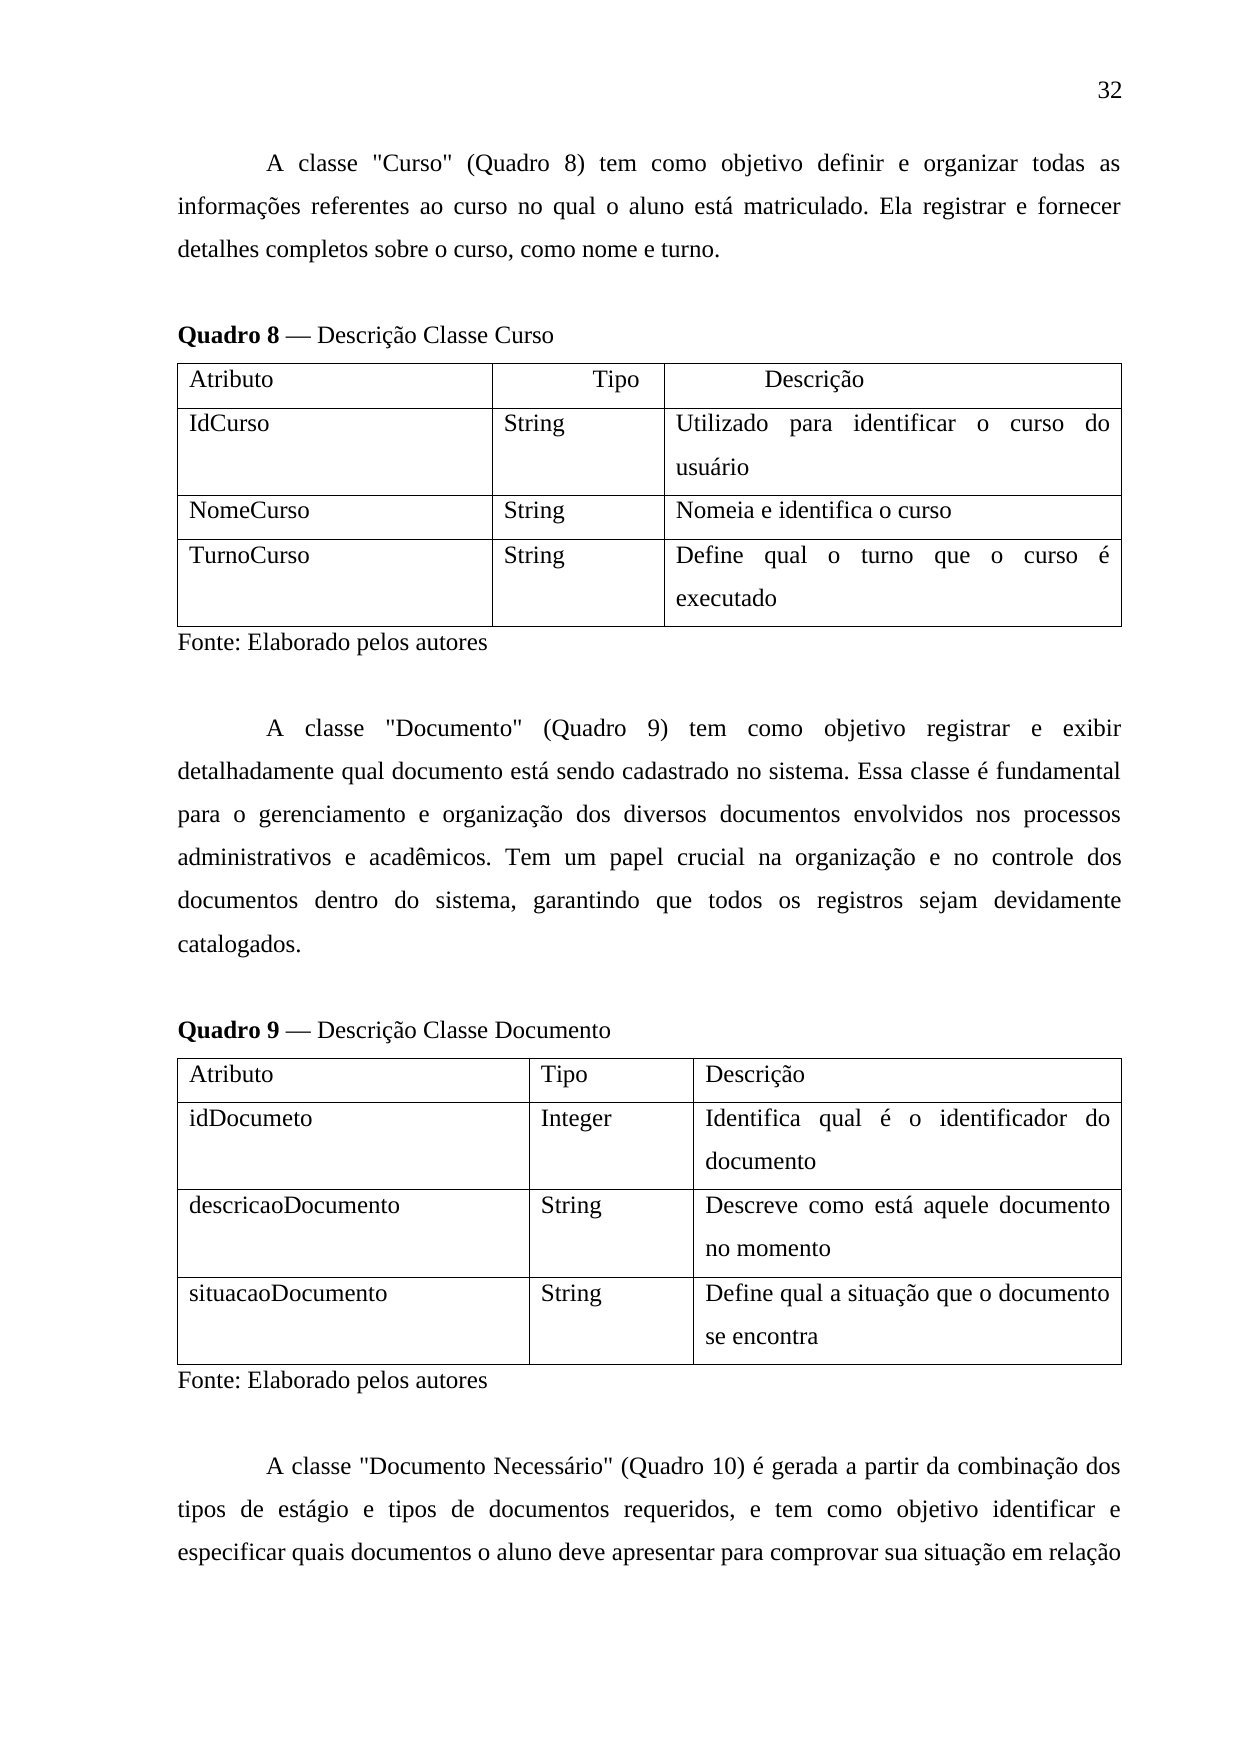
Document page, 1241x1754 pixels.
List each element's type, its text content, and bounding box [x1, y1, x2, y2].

table_cell TurnoCurso [178, 540, 492, 626]
table_cell Descreve como está aquele documento no momento [694, 1190, 1121, 1277]
table_cell Nomeia e identifica o curso [665, 496, 1121, 539]
table_cell String [530, 1278, 693, 1364]
table_cell String [530, 1190, 693, 1277]
table_cell Define qual o turno que o curso é executado [665, 540, 1121, 626]
text Quadro 9 — Descrição Classe Documento [177, 1015, 1122, 1044]
table_cell Integer [530, 1103, 693, 1189]
text Fonte: Elaborado pelos autores [177, 627, 1122, 656]
table_cell String [493, 496, 664, 539]
table_cell String [493, 540, 664, 626]
table_cell String [493, 409, 664, 494]
text Quadro 8 — Descrição Classe Curso [177, 320, 1122, 349]
text A classe "Curso" (Quadro 8) tem como objetivo definir e organizar todas as informações referentes ao curso no qual o aluno está matriculado. Ela registrar e fornecer detalhes completos sobre o curso, como nome e turno. [177, 148, 1122, 263]
table_cell descricaoDocumento [178, 1190, 529, 1277]
table_cell idDocumeto [178, 1103, 529, 1189]
table_cell IdCurso [178, 409, 492, 494]
table_header Descrição [665, 364, 1121, 407]
table_cell situacaoDocumento [178, 1278, 529, 1364]
table_cell NomeCurso [178, 496, 492, 539]
table_cell Define qual a situação que o documento se encontra [694, 1278, 1121, 1364]
table_header Atributo [178, 1059, 529, 1102]
table_header Atributo [178, 364, 492, 407]
table_header Tipo [493, 364, 664, 407]
table_header Tipo [530, 1059, 693, 1102]
table_cell Utilizado para identificar o curso do usuário [665, 409, 1121, 494]
table_header Descrição [694, 1059, 1121, 1102]
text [177, 1451, 1122, 1566]
text Fonte: Elaborado pelos autores [177, 1365, 1122, 1393]
table_cell Identifica qual é o identificador do documento [694, 1103, 1121, 1189]
text A classe "Documento" (Quadro 9) tem como objetivo registrar e exibir detalhadamente qual documento está sendo cadastrado no sistema. Essa classe é fundamental para o gerenciamento e organização dos diversos documentos envolvidos nos processos administrativos e acadêmicos. Tem um papel crucial na organização e no controle dos documentos dentro do sistema, garantindo que todos os registros sejam devidamente catalogados. [177, 713, 1122, 957]
